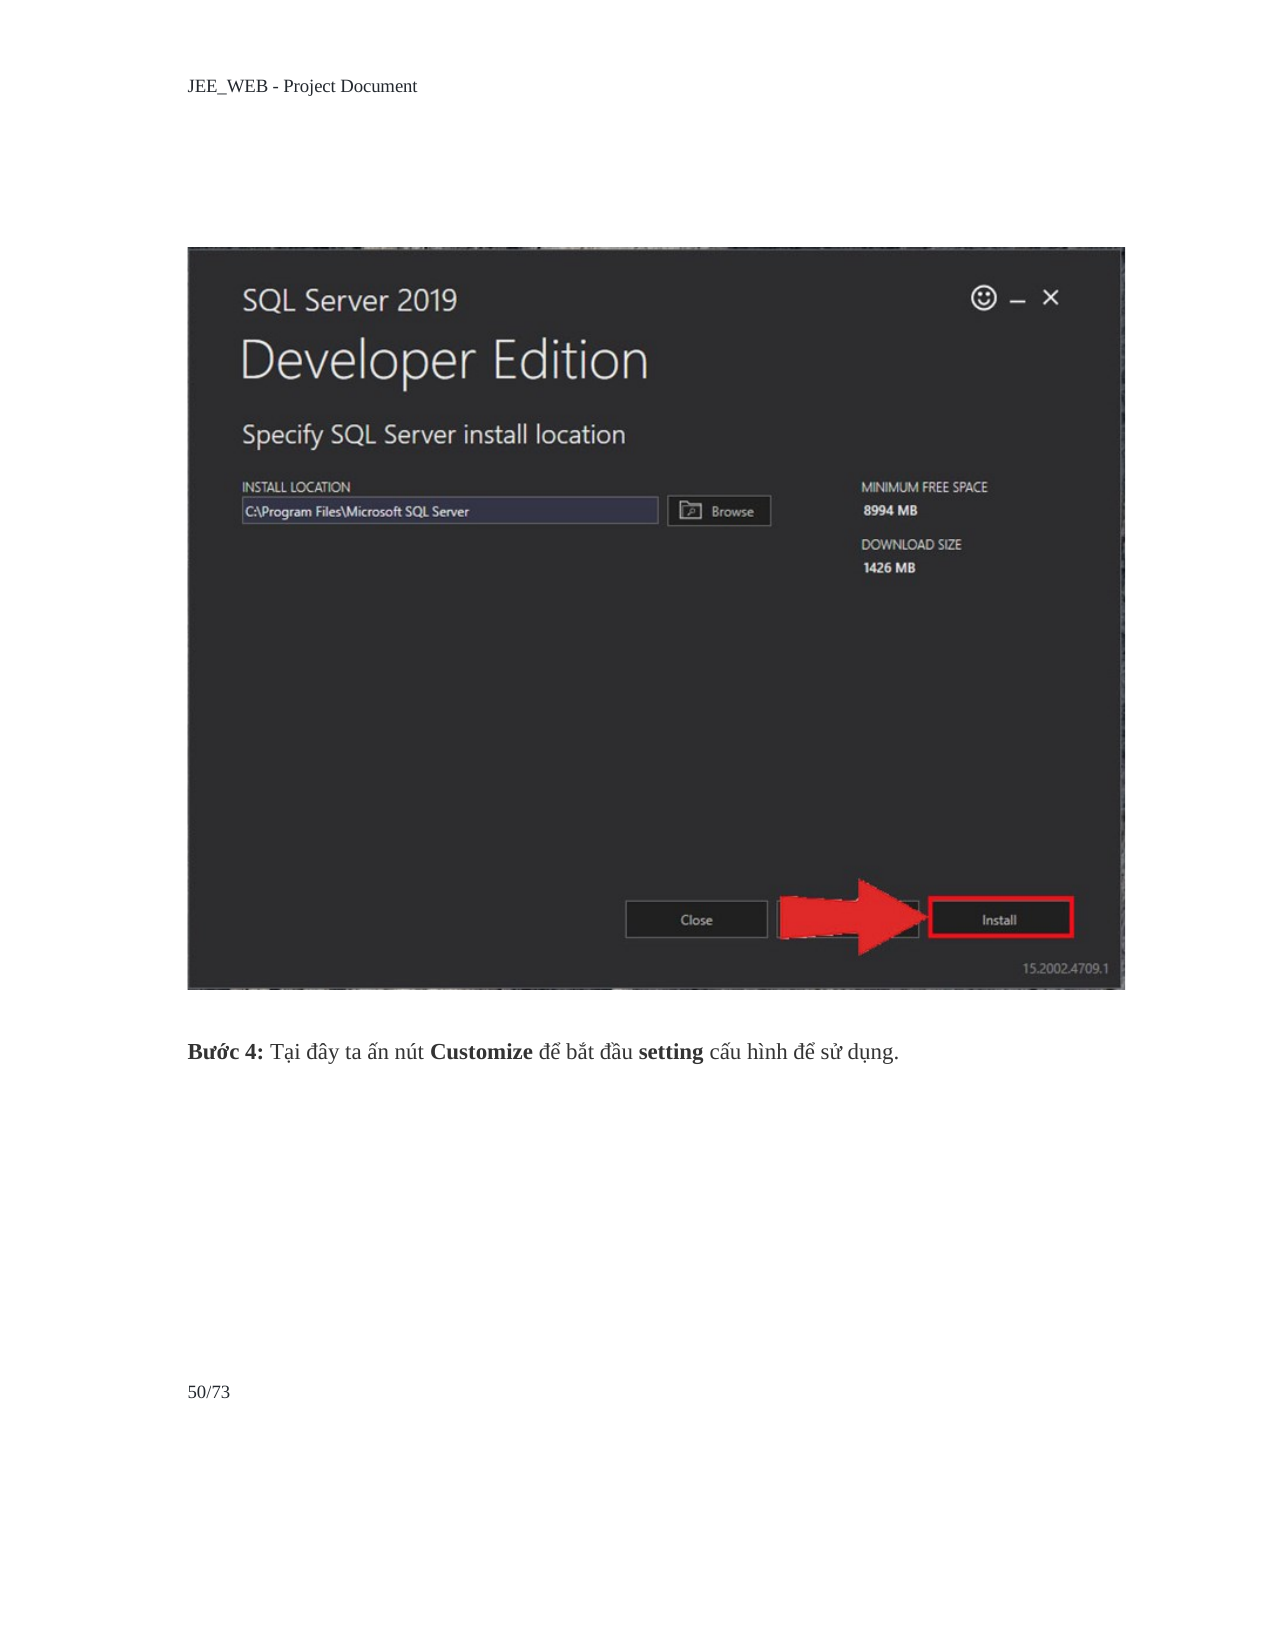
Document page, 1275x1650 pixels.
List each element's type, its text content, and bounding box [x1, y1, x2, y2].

text Bước 4: Tại đây ta ấn nút Customize để bắt đầu setting cấu hình để sử dụng. [187, 1021, 1125, 1064]
picture [187, 247, 1126, 990]
